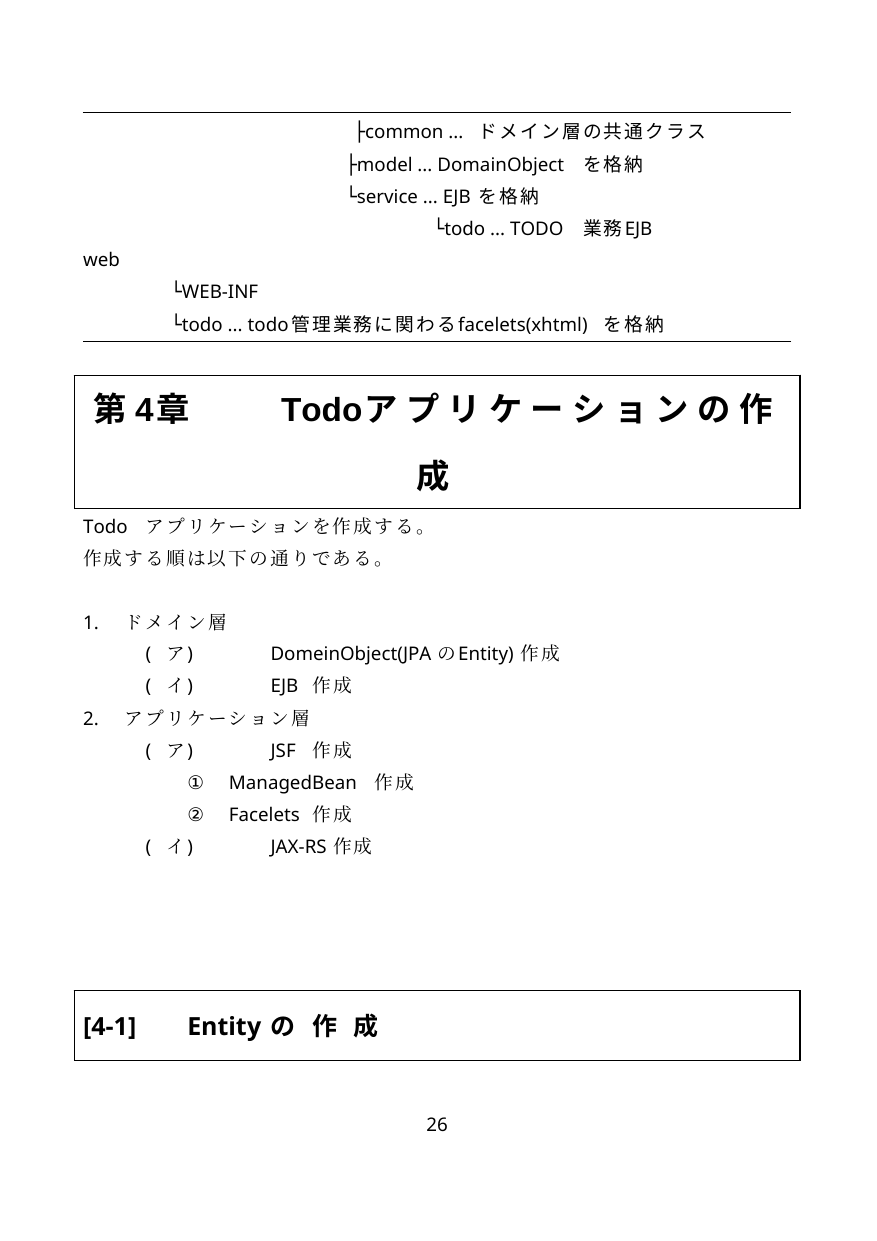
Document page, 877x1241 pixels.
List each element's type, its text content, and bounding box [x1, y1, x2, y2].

text └todo ... todo管理業務に関わるfacelets(xhtml)を格納 [83, 304, 791, 341]
list アプリケーション層 [83, 702, 791, 734]
list DomeinObject(JPAのEntity)作成 [127, 637, 791, 669]
list ManagedBean作成 [170, 766, 791, 798]
subtitle Entityの作成 [75, 991, 799, 1060]
list ドメイン層 [83, 605, 791, 637]
text web [83, 243, 791, 275]
text └todo ... TODO業務EJB [83, 211, 791, 243]
list JSF作成 [127, 734, 791, 766]
list EJB作成 [127, 669, 791, 702]
text ├common ... ドメイン層の共通クラス [83, 113, 791, 147]
text 作成する順は以下の通りである。 [83, 541, 791, 573]
text ├model ... DomainObjectを格納 [83, 147, 791, 179]
text └WEB-INF [83, 275, 791, 304]
subtitle Todoアプリケーションの作成 [75, 376, 799, 508]
list Facelets作成 [170, 798, 791, 830]
list JAX-RS作成 [127, 830, 791, 862]
text └service ... EJBを格納 [83, 179, 791, 211]
text Todoアプリケーションを作成する。 [83, 509, 791, 541]
